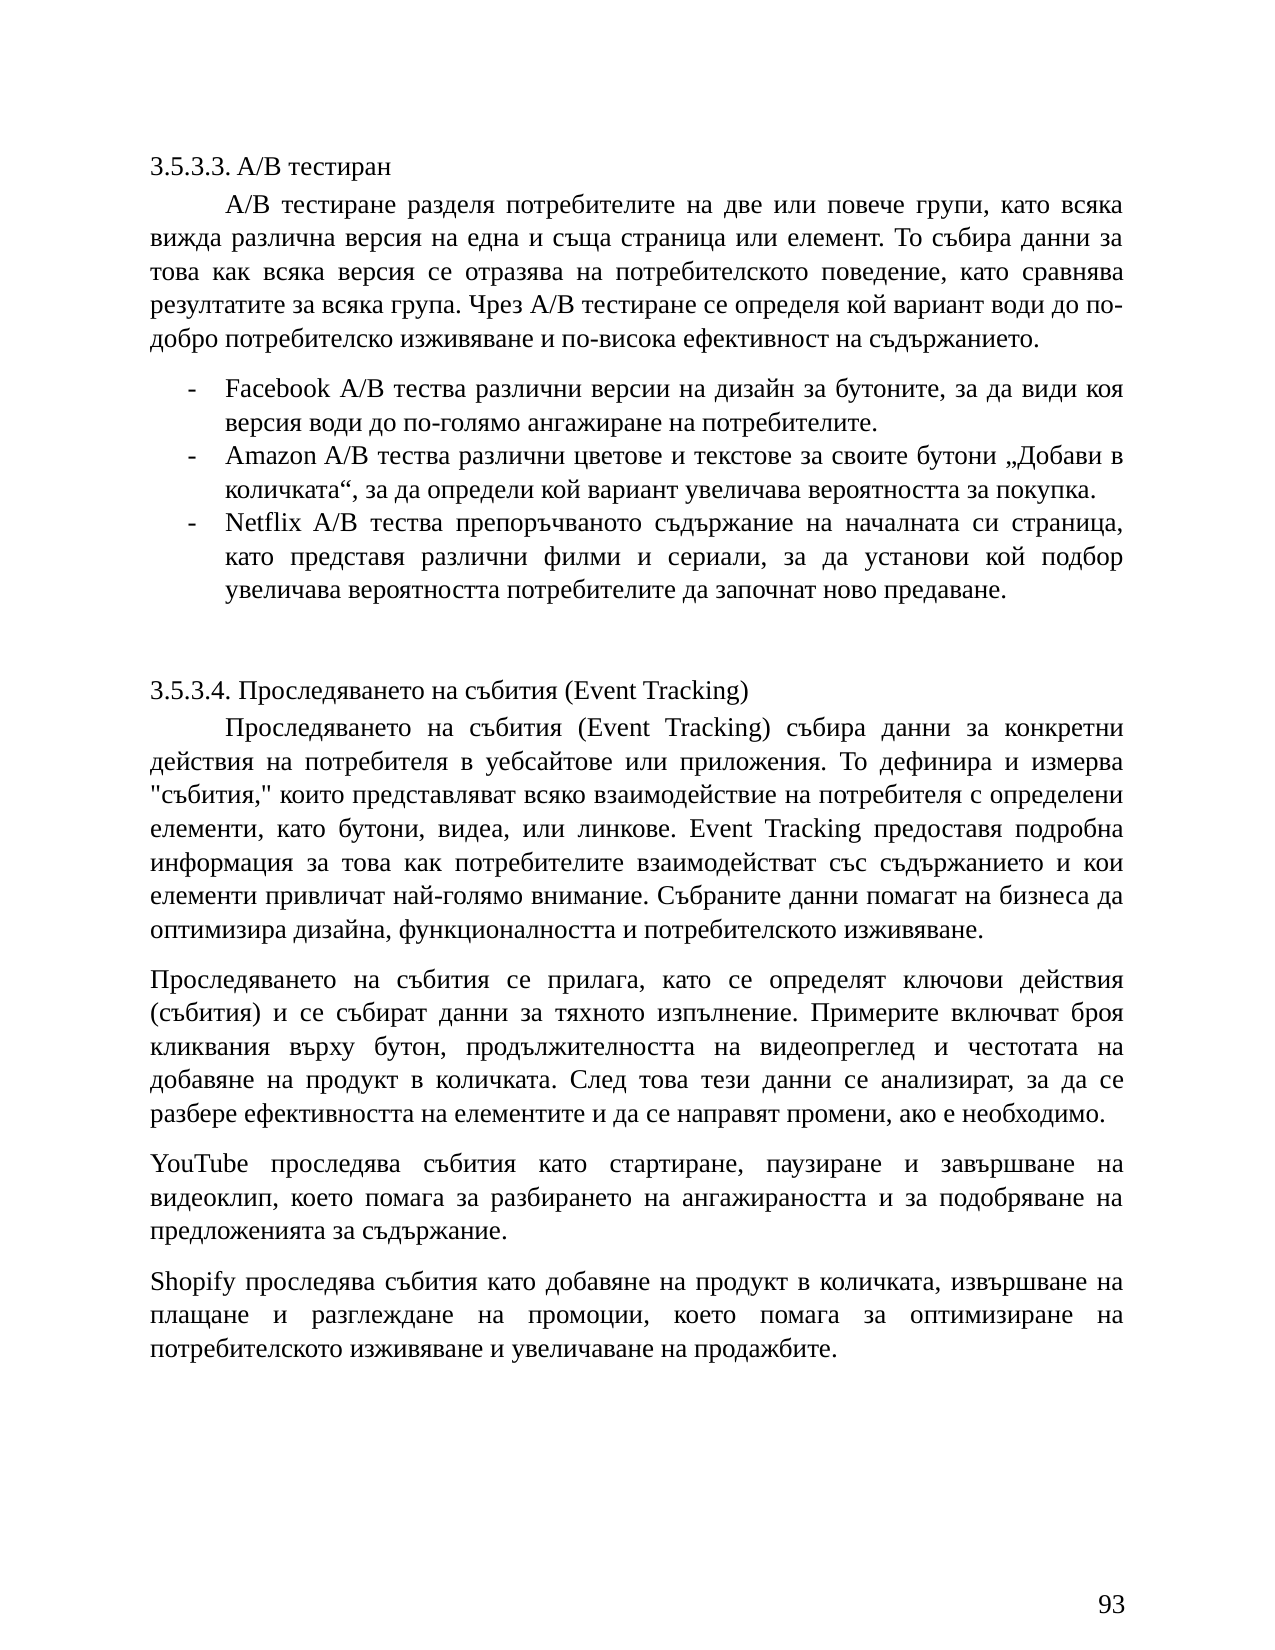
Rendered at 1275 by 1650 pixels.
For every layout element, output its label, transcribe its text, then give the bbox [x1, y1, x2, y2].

list Netflix A/B тества препоръчваното съдържание на началната си страница, като представя различни филми и сериали, за да установи кой подбор увеличава вероятността потребителите да започнат ново предаване. [187, 506, 1125, 604]
list Amazon A/B тества различни цветове и текстове за своите бутони „Добави в количката“, за да определи кой вариант увеличава вероятността за покупка. [187, 439, 1125, 504]
subtitle 3.5.3.3. A/B тестиран [150, 150, 1125, 181]
list Facebook A/B тества различни версии на дизайн за бутоните, за да види коя версия води до по-голямо ангажиране на потребителите. [187, 372, 1125, 437]
text Проследяването на събития (Event Tracking) събира данни за конкретни действия на потребителя в уебсайтове или приложения. То дефинира и измерва "събития," които представляват всяко взаимодействие на потребителя с определени елементи, като бутони, видеа, или линкове. Event Tracking предоставя подробна информация за това как потребителите взаимодействат със съдържанието и кои елементи привличат най-голямо внимание. Събраните данни помагат на бизнеса да оптимизира дизайна, функционалността и потребителското изживяване. [150, 711, 1125, 944]
subtitle 3.5.3.4. Проследяването на събития (Event Tracking) [150, 674, 1125, 705]
text Проследяването на събития се прилага, като се определят ключови действия (събития) и се събират данни за тяхното изпълнение. Примерите включват броя кликвания върху бутон, продължителността на видеопреглед и честотата на добавяне на продукт в количката. След това тези данни се анализират, за да се разбере ефективността на елементите и да се направят промени, ако е необходимо. [150, 963, 1125, 1128]
text YouTube проследява събития като стартиране, паузиране и завършване на видеоклип, което помага за разбирането на ангажираността и за подобряване на предложенията за съдържание. [150, 1147, 1125, 1246]
text Shopify проследява събития като добавяне на продукт в количката, извършване на плащане и разглеждане на промоции, което помага за оптимизиране на потребителското изживяване и увеличаване на продажбите. [150, 1264, 1125, 1363]
text A/B тестиране разделя потребителите на две или повече групи, като всяка вижда различна версия на една и съща страница или елемент. То събира данни за това как всяка версия се отразява на потребителското поведение, като сравнява резултатите за всяка група. Чрез A/B тестиране се определя кой вариант води до по-добро потребителско изживяване и по-висока ефективност на съдържанието. [150, 188, 1125, 353]
